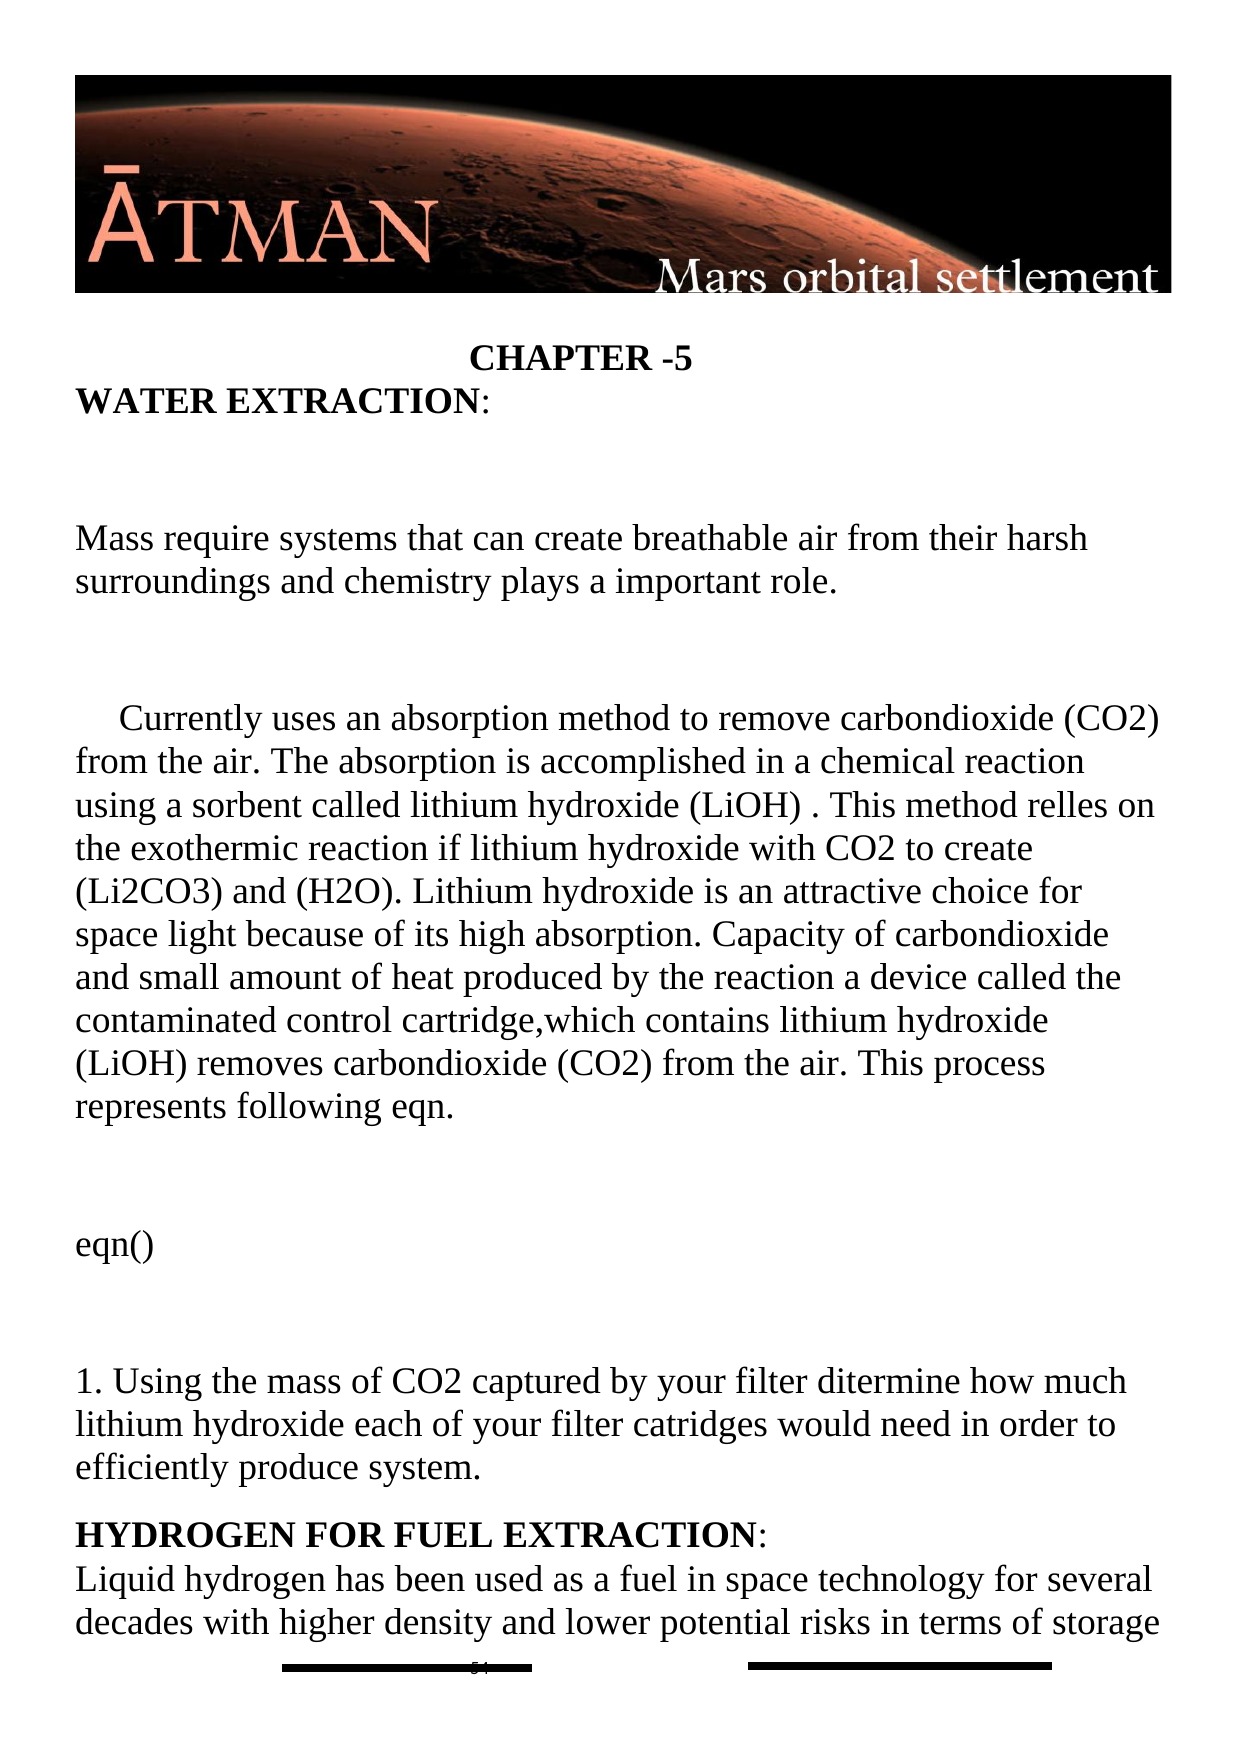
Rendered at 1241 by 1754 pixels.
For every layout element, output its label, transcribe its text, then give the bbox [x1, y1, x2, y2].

text HYDROGEN FOR FUEL EXTRACTION: [75, 1513, 1165, 1556]
text WATER EXTRACTION: [75, 378, 1165, 447]
text eqn() [75, 1221, 1165, 1289]
text 1. Using the mass of CO2 captured by your filter ditermine how much lithium hydroxide each of your filter catridges would need in order to efficiently produce system. [75, 1358, 1165, 1513]
text CHAPTER -5 [425, 335, 1165, 378]
picture [75, 75, 1172, 293]
text Currently uses an absorption method to remove carbondioxide (CO2) from the air. The absorption is accomplished in a chemical reaction using a sorbent called lithium hydroxide (LiOH) . This method relles on the exothermic reaction if lithium hydroxide with CO2 to create (Li2CO3) and (H2O). Lithium hydroxide is an attractive choice for space light because of its high absorption. Capacity of carbondioxide and small amount of heat produced by the reaction a device called the contaminated control cartridge,which contains lithium hydroxide (LiOH) removes carbondioxide (CO2) from the air. This process represents following eqn. [75, 696, 1165, 1152]
text Mass require systems that can create breathable air from their harsh surroundings and chemistry plays a important role. [75, 516, 1165, 627]
